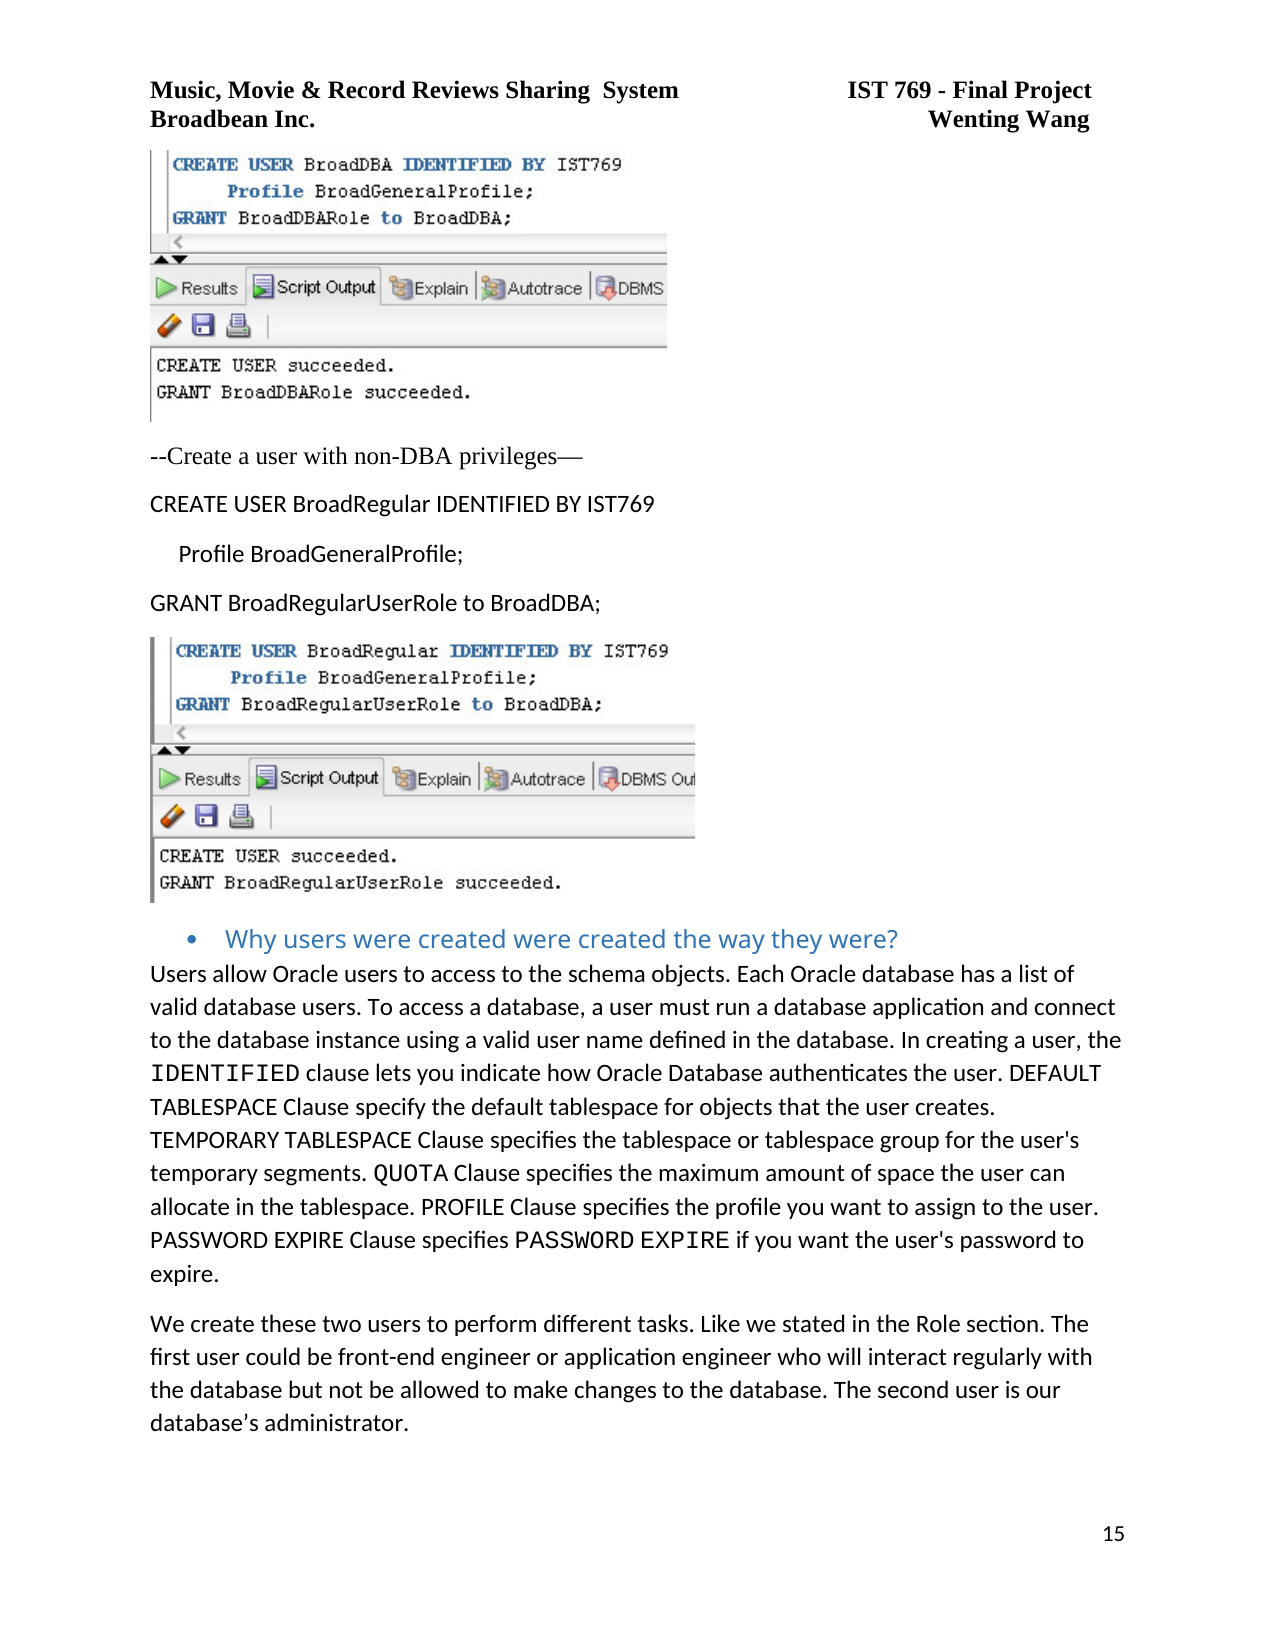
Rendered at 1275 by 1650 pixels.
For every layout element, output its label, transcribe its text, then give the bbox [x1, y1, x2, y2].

text Profile BroadGeneralProfile; [150, 538, 1125, 568]
text CREATE USER BroadRegular IDENTIFIED BY IST769 [150, 488, 1125, 519]
text --Create a user with non-DBA privileges— [150, 441, 1125, 469]
text GRANT BroadRegularUserRole to BroadDBA; [150, 588, 1125, 618]
text We create these two users to perform different tasks. Like we stated in the Role section. The first user could be front-end engineer or application engineer who will interact regularly with the database but not be allowed to make changes to the database. The second user is our database’s administrator. [150, 1308, 1125, 1437]
picture [150, 150, 668, 422]
picture [150, 637, 696, 903]
subtitle Why users were created were created the way they were? [187, 922, 1125, 956]
text Users allow Oracle users to access to the schema objects. Each Oracle database has a list of valid database users. To access a database, a user must run a database application and connect to the database instance using a valid user name defined in the database. In creating a user, the IDENTIFIED clause lets you indicate how Oracle Database authenticates the user. DEFAULT TABLESPACE Clause specify the default tablespace for objects that the user creates. TEMPORARY TABLESPACE Clause specifies the tablespace or tablespace group for the user's temporary segments. QUOTA Clause specifies the maximum amount of space the user can allocate in the tablespace. PROFILE Clause specifies the profile you want to assign to the user. PASSWORD EXPIRE Clause specifies PASSWORD EXPIRE if you want the user's password to expire. [150, 958, 1125, 1289]
